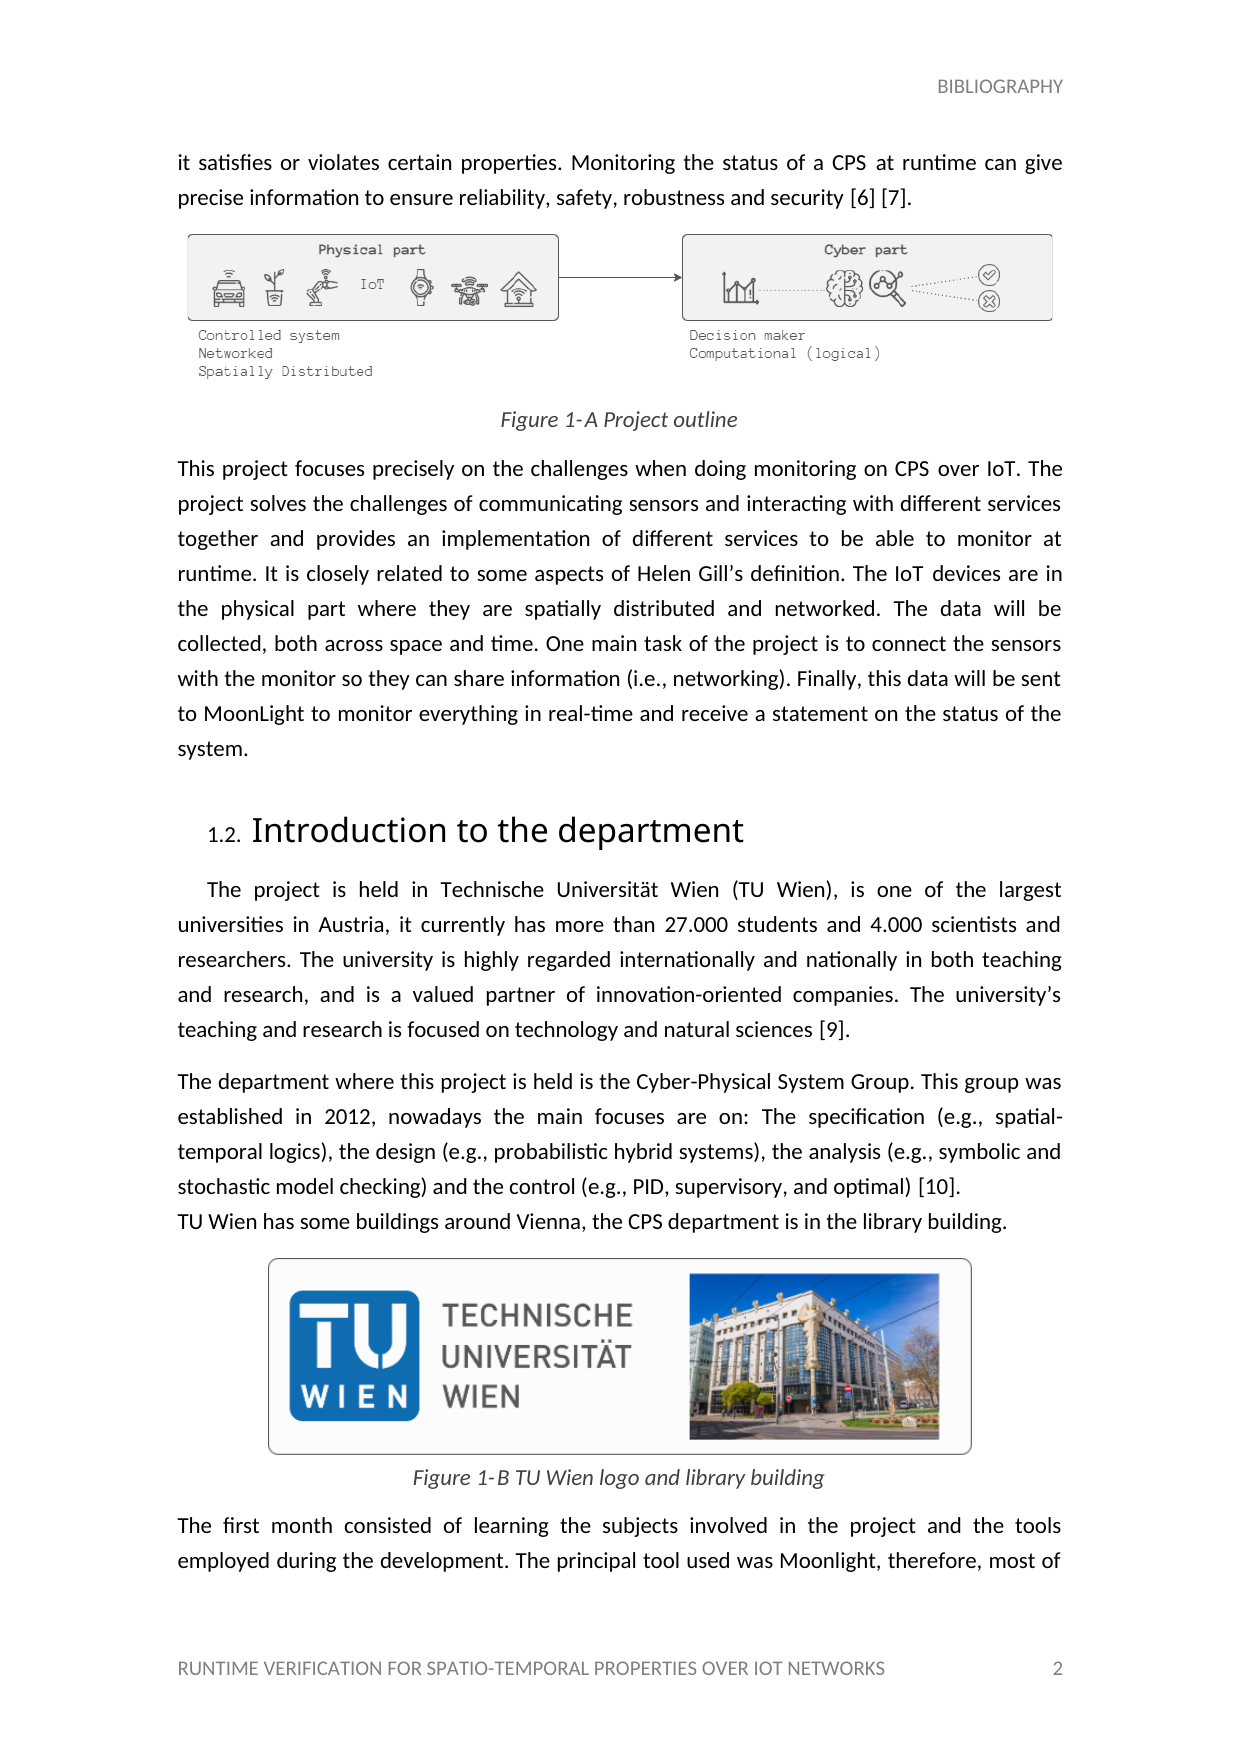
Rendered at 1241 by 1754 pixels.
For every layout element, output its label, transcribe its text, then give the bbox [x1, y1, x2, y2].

picture [268, 1258, 973, 1456]
text The project is held in Technische Universität Wien (TU Wien), is one of the largest universities in Austria, it currently has more than 27.000 students and 4.000 scientists and researchers. The university is highly regarded internationally and nationally in both teaching and research, and is a valued partner of innovation-oriented companies. The university’s teaching and research is focused on technology and natural sciences. [177, 876, 1063, 1044]
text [177, 148, 1063, 211]
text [177, 1511, 1063, 1574]
picture [187, 234, 1053, 382]
text This project focuses precisely on the challenges when doing monitoring on CPS over IoT. The project solves the challenges of communicating sensors and interacting with different services together and provides an implementation of different services to be able to monitor at runtime. It is closely related to some aspects of Helen Gill’s definition. The IoT devices are in the physical part where they are spatially distributed and networked. The data will be collected, both across space and time. One main task of the project is to connect the sensors with the monitor so they can share information (i.e., networking). Finally, this data will be sent to MoonLight to monitor everything in real-time and receive a statement on the status of the system. [177, 454, 1063, 762]
text Figure 1-A Project outline [177, 406, 1063, 434]
text Figure 1-B TU Wien logo and library building [177, 1463, 1063, 1491]
subtitle Introduction to the department [207, 806, 1063, 852]
text TU Wien has some buildings around Vienna, the CPS department is in the library building. [177, 1207, 1063, 1235]
text The department where this project is held is the Cyber-Physical System Group. This group was established in 2012, nowadays the main focuses are on: The specification (e.g., spatial-temporal logics), the design (e.g., probabilistic hybrid systems), the analysis (e.g., symbolic and stochastic model checking) and the control (e.g., PID, supervisory, and optimal). [177, 1067, 1063, 1200]
